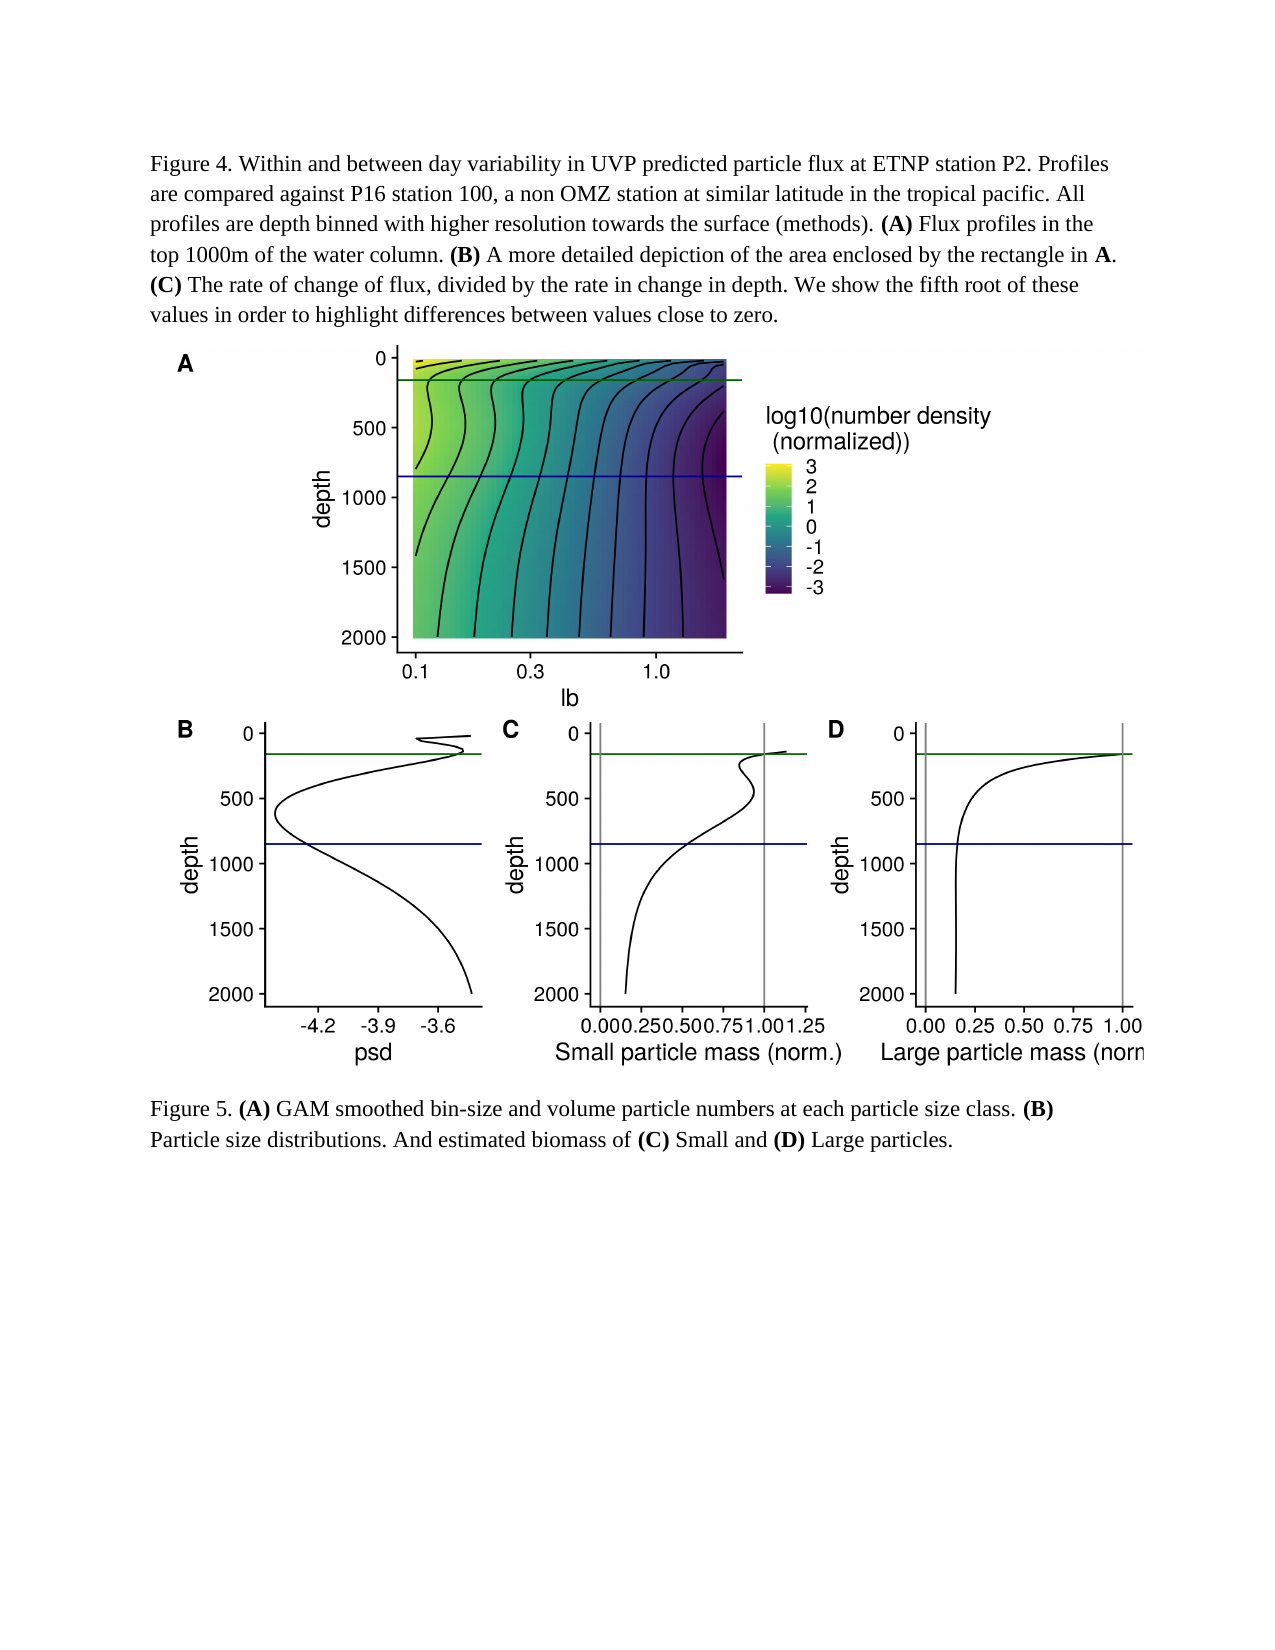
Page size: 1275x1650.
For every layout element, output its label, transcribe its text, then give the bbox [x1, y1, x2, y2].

picture [168, 345, 1144, 1077]
text Figure 4. Within and between day variability in UVP predicted particle flux at ETNP station P2. Profiles are compared against P16 station 100, a non OMZ station at similar latitude in the tropical pacific. All profiles are depth binned with higher resolution towards the surface (methods). (A) Flux profiles in the top 1000m of the water column. (B) A more detailed depiction of the area enclosed by the rectangle in A. (C) The rate of change of flux, divided by the rate in change in depth. We show the fifth root of these values in order to highlight differences between values close to zero. [150, 150, 1125, 327]
text Figure 5. (A) GAM smoothed bin-size and volume particle numbers at each particle size class. (B) Particle size distributions. And estimated biomass of (C) Small and (D) Large particles. [150, 1096, 1125, 1152]
